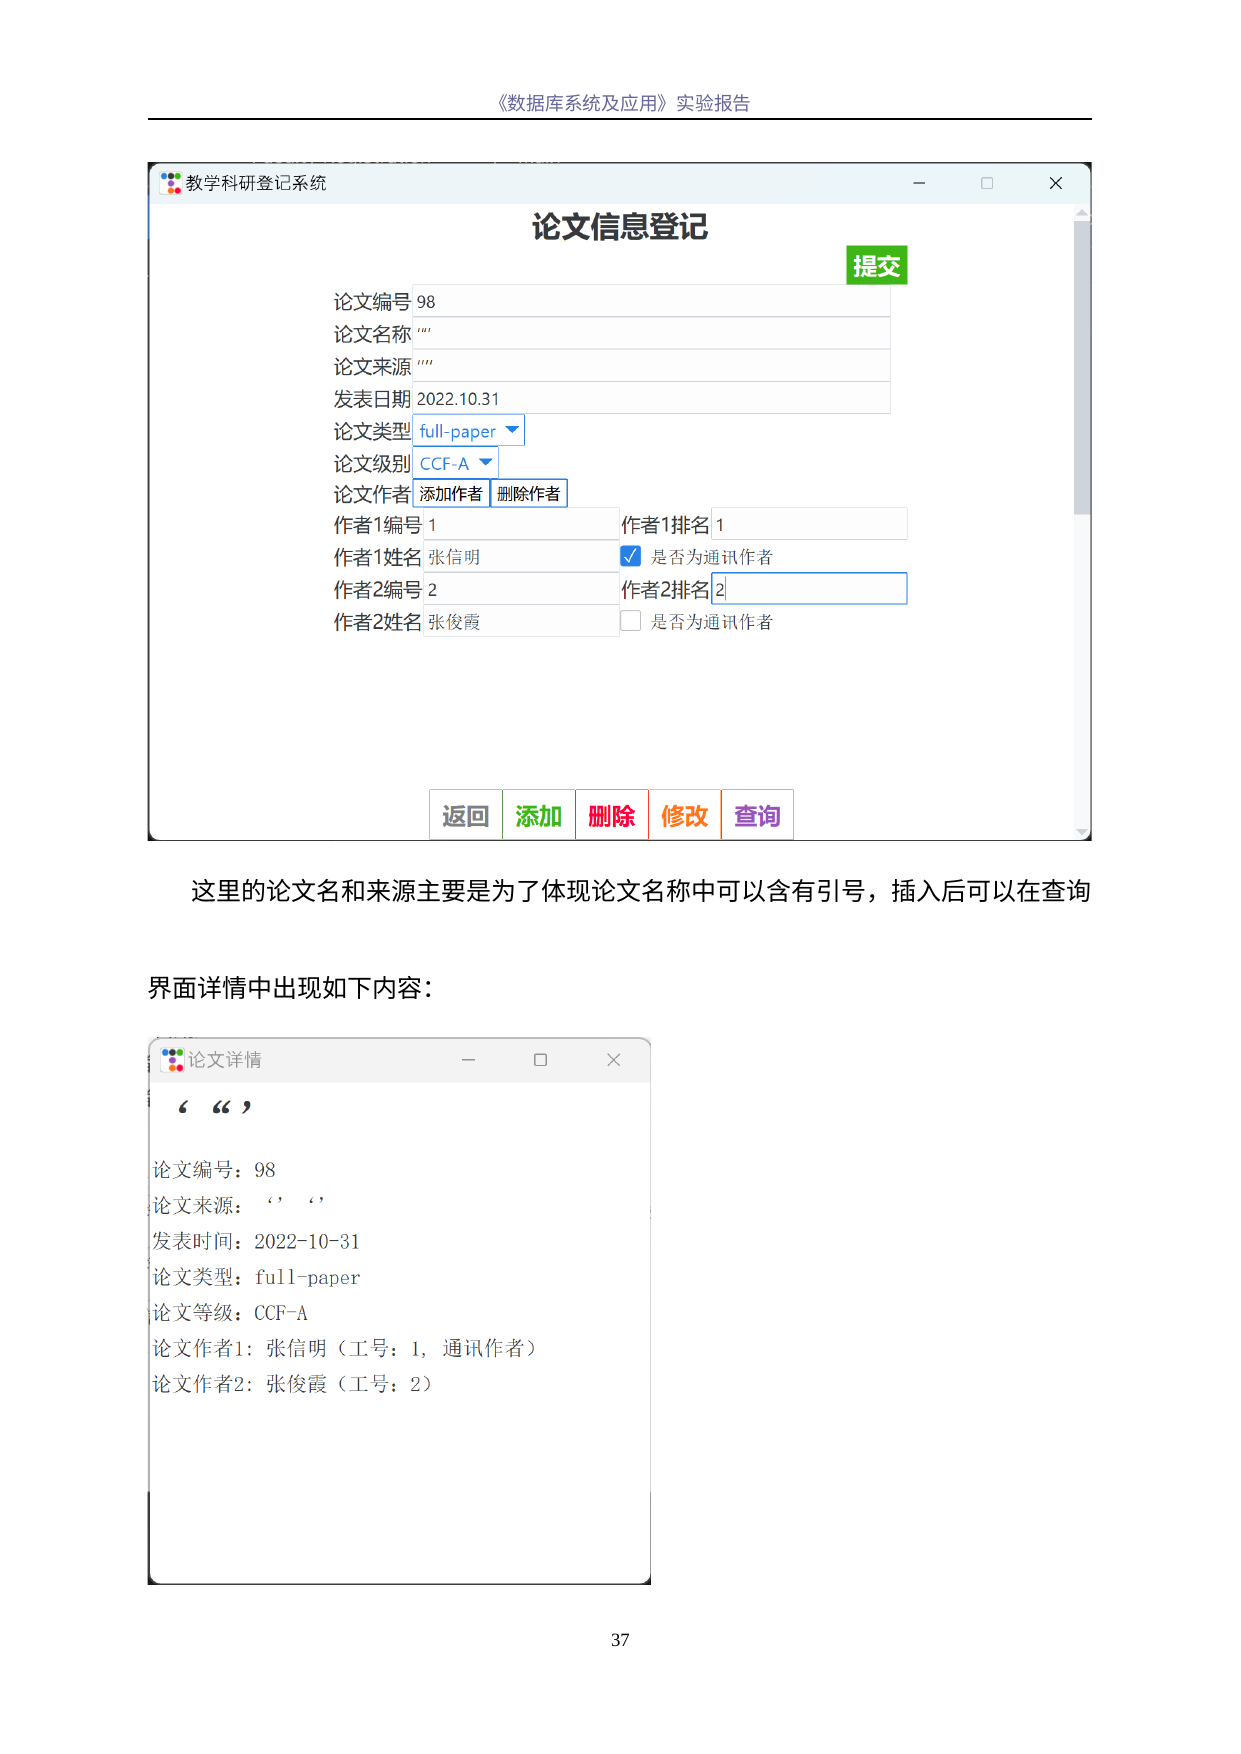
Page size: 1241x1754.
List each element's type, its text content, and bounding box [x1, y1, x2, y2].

picture [147, 1037, 651, 1585]
picture [147, 162, 1092, 841]
text 这里的论文名和来源主要是为了体现论文名称中可以含有引号，插入后可以在查询界面详情中出现如下内容： [148, 857, 1092, 1019]
